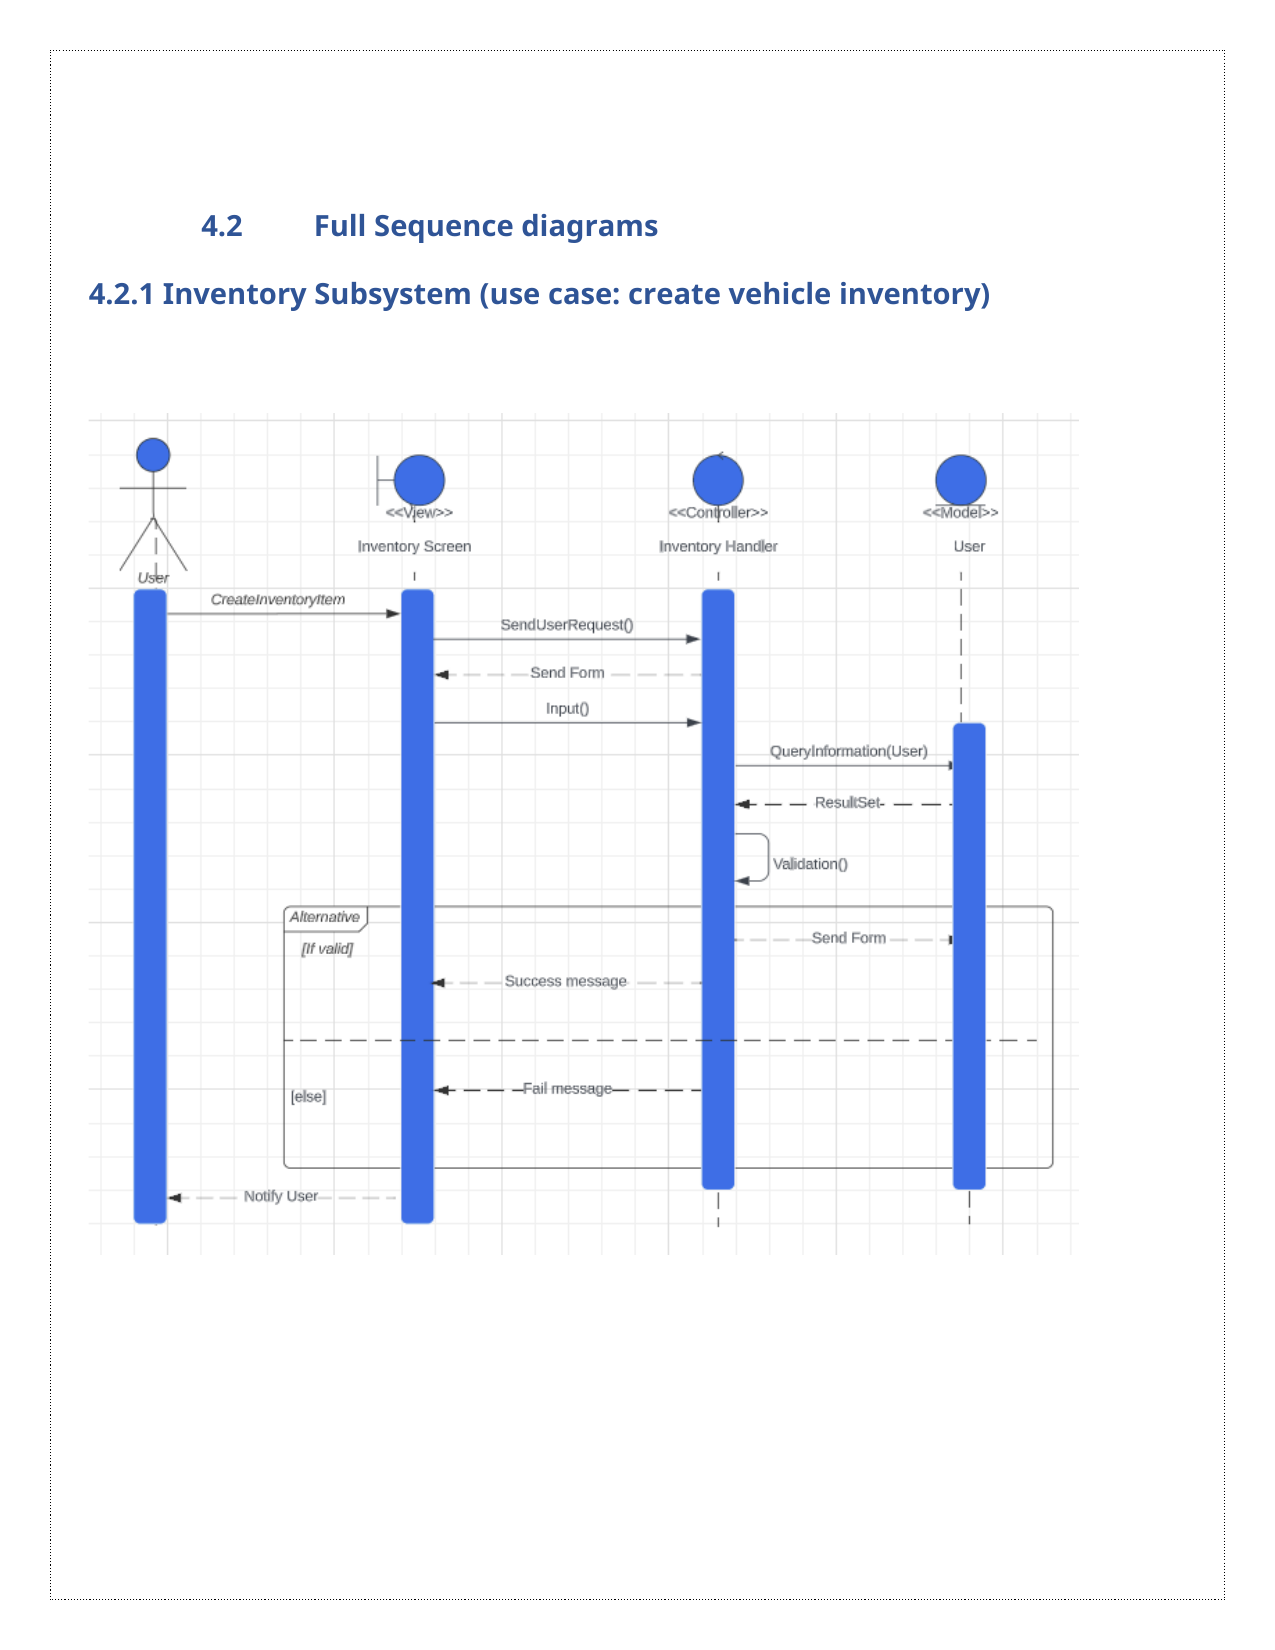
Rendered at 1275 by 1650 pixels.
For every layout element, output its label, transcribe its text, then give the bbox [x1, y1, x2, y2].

subtitle 4.2.1 Inventory Subsystem (use case: create vehicle inventory) [88, 273, 1152, 313]
subtitle Full Sequence diagrams [201, 205, 1152, 245]
picture [88, 413, 1079, 1255]
